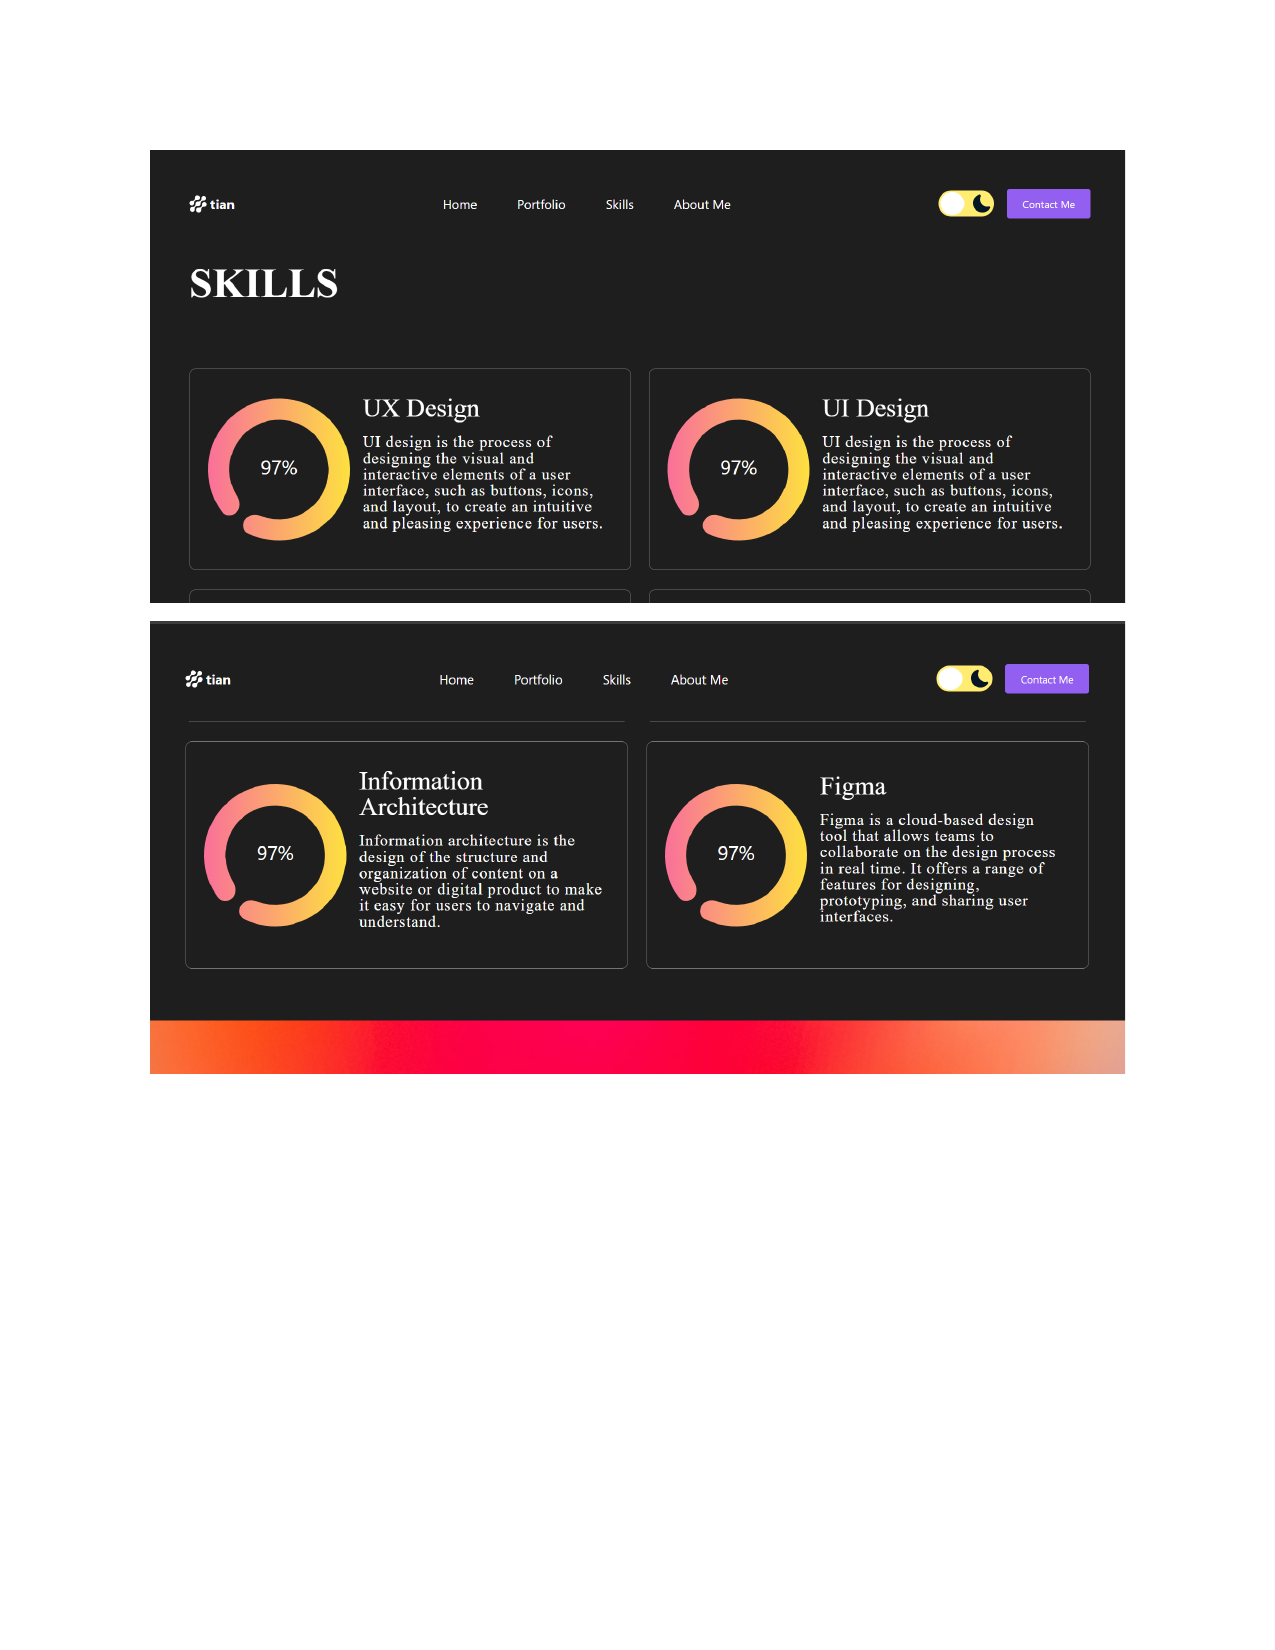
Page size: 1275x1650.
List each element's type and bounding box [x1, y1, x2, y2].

picture [150, 150, 1125, 603]
picture [150, 621, 1125, 1074]
